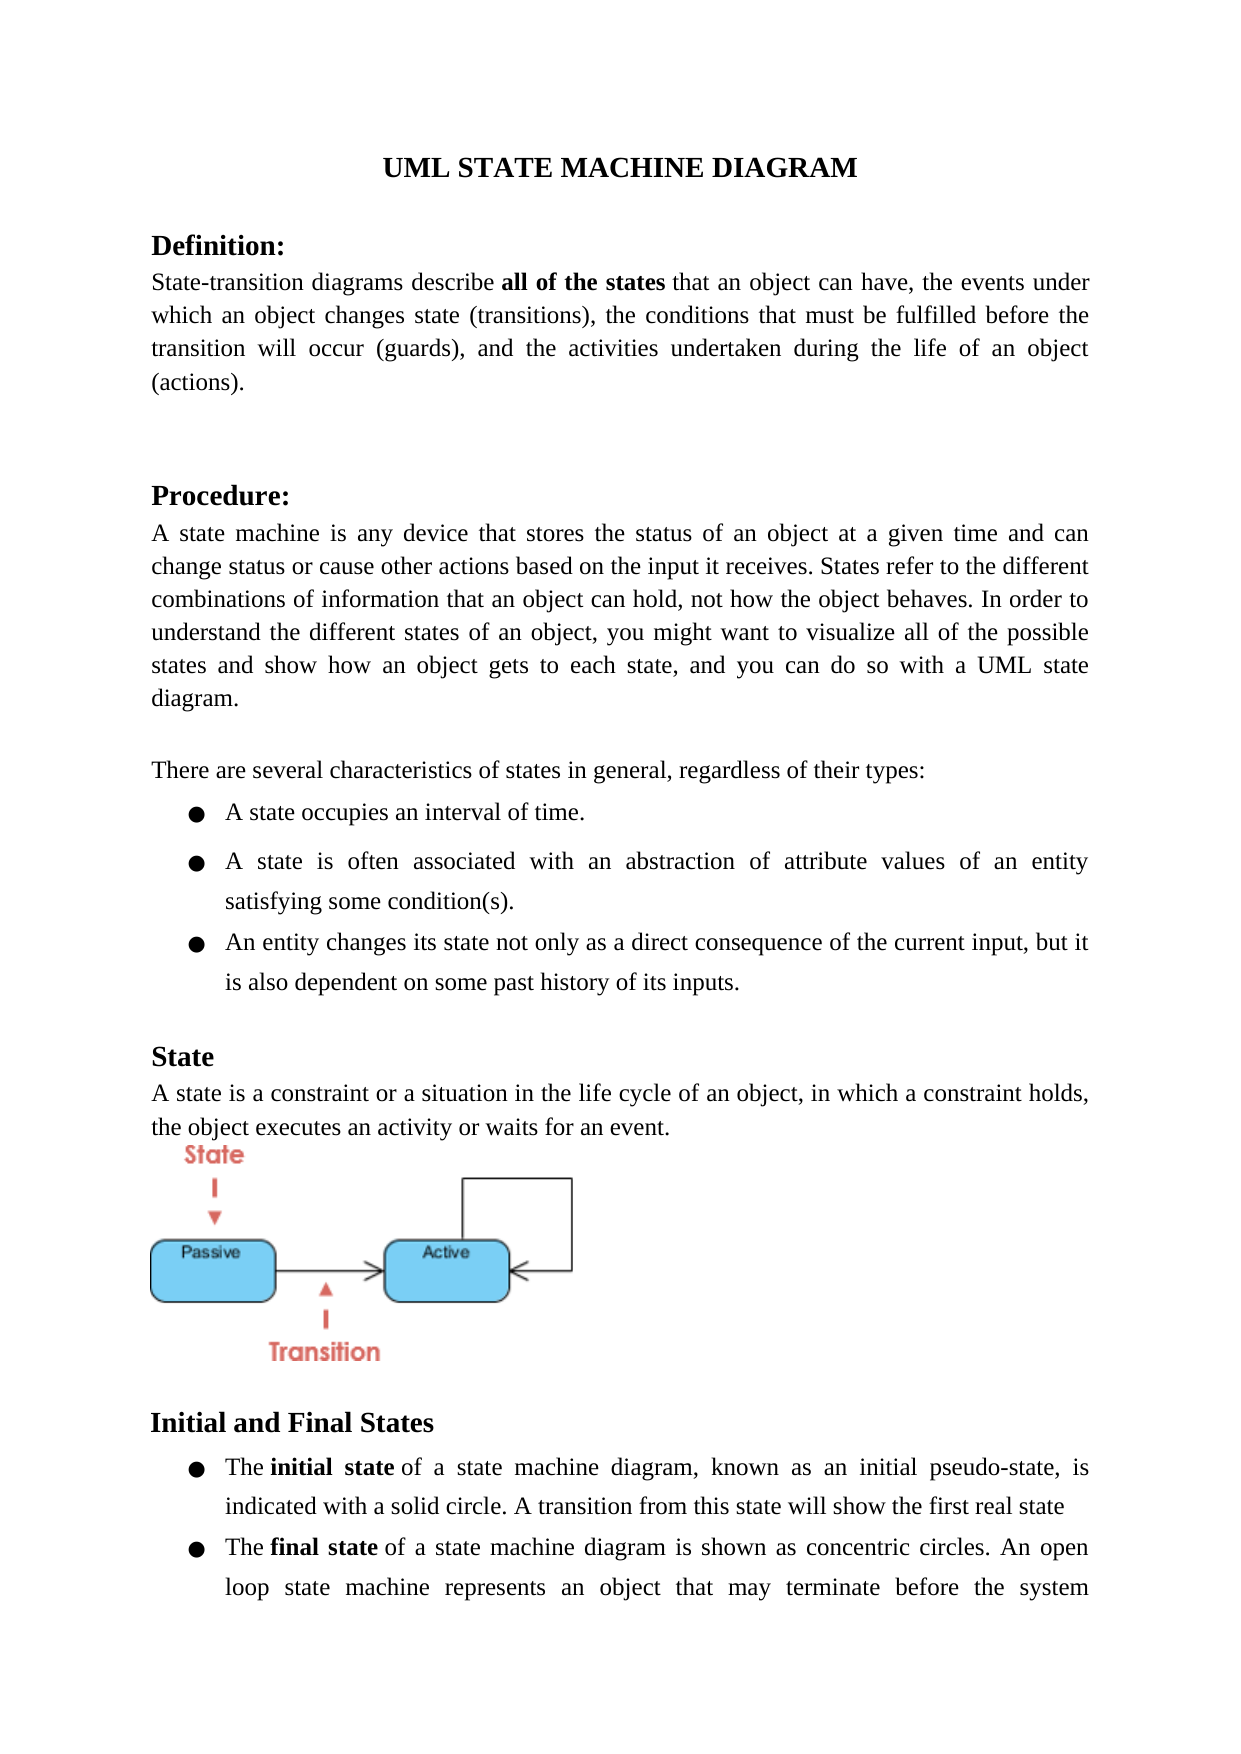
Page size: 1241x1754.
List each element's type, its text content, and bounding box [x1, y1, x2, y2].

text UML STATE MACHINE DIAGRAM [150, 150, 1090, 183]
text A state machine is any device that stores the status of an object at a given time and can change status or cause other actions based on the input it receives. States refer to the different combinations of information that an object can hold, not how the object behaves. In order to understand the different states of an object, you might want to visualize all of the possible states and show how an object gets to each state, and you can do so with a UML state diagram. [151, 518, 1090, 712]
list A state occupies an interval of time. [187, 789, 1090, 832]
text There are several characteristics of states in general, regardless of their types: [151, 756, 1090, 784]
list An entity changes its state not only as a direct consequence of the current input, but it is also dependent on some past history of its inputs. [187, 919, 1090, 995]
text State [151, 1039, 1090, 1073]
text Procedure: [151, 478, 1090, 512]
text A state is a constraint or a situation in the life cycle of an object, in which a constraint holds, the object executes an activity or waits for an event. [151, 1078, 1090, 1140]
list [187, 1525, 1090, 1601]
picture [150, 1145, 573, 1361]
text Definition: [151, 228, 1090, 262]
text State-transition diagrams describe all of the states that an object can have, the events under which an object changes state (transitions), the conditions that must be fulfilled before the transition will occur (guards), and the activities undertaken during the life of an object (actions). [151, 267, 1090, 395]
text Initial and Final States [150, 1405, 1090, 1438]
list A state is often associated with an abstraction of attribute values of an entity satisfying some condition(s). [187, 839, 1090, 915]
list The initial state of a state machine diagram, known as an initial pseudo-state, is indicated with a solid circle. A transition from this state will show the first real state [187, 1444, 1090, 1520]
